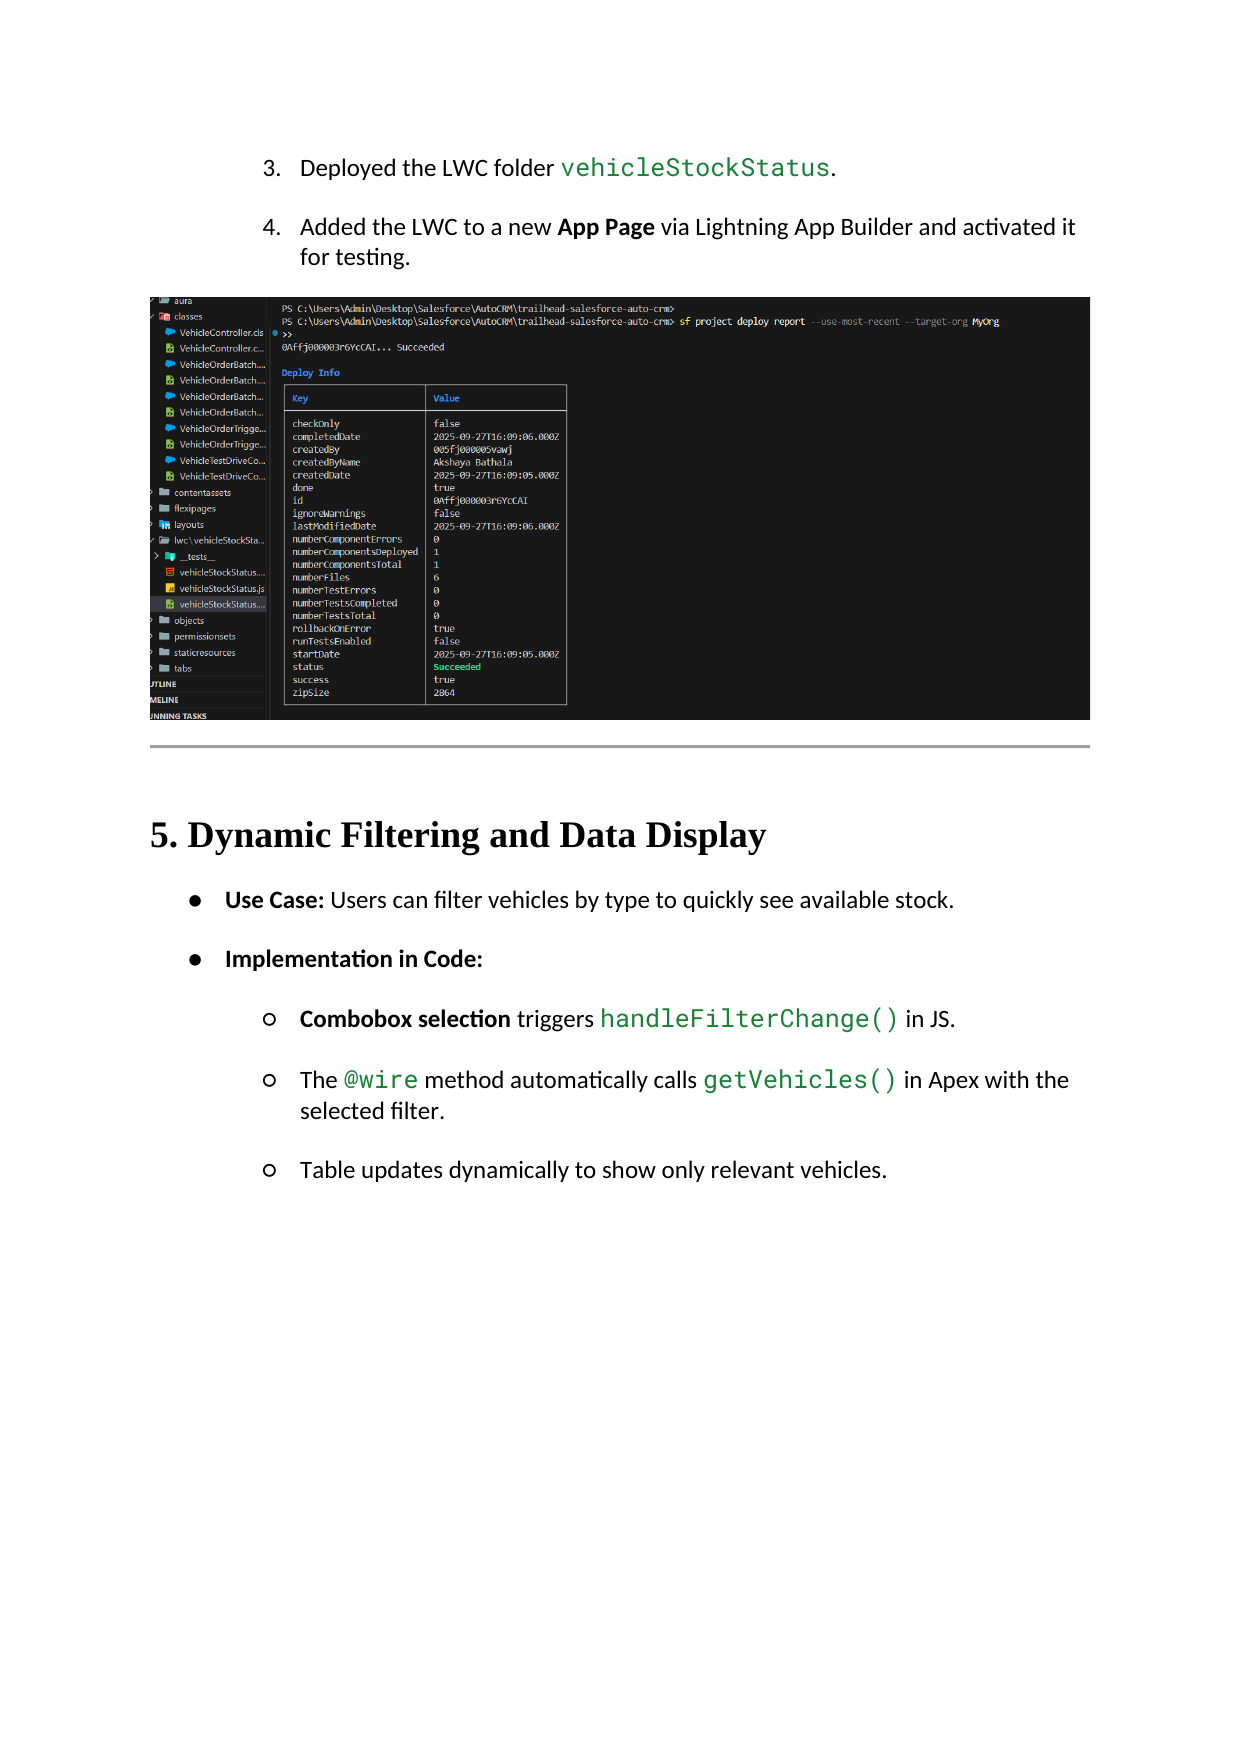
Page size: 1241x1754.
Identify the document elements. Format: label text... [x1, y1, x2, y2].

list Use Case: Users can filter vehicles by type to quickly see available stock. [187, 884, 1090, 943]
list Added the LWC to a new App Page via Lightning App Builder and activated it for testing. [262, 211, 1090, 272]
list The @wire method automatically calls getVehicles() in Apex with the selected filter. [262, 1062, 1090, 1154]
picture [150, 297, 1091, 720]
list Deployed the LWC folder vehicleStockStatus. [262, 150, 1090, 211]
list Combobox selection triggers handleFilterChange() in JS. [262, 1001, 1090, 1062]
list Table updates dynamically to show only relevant vehicles. [262, 1154, 1090, 1184]
list Implementation in Code: [187, 943, 1090, 1001]
